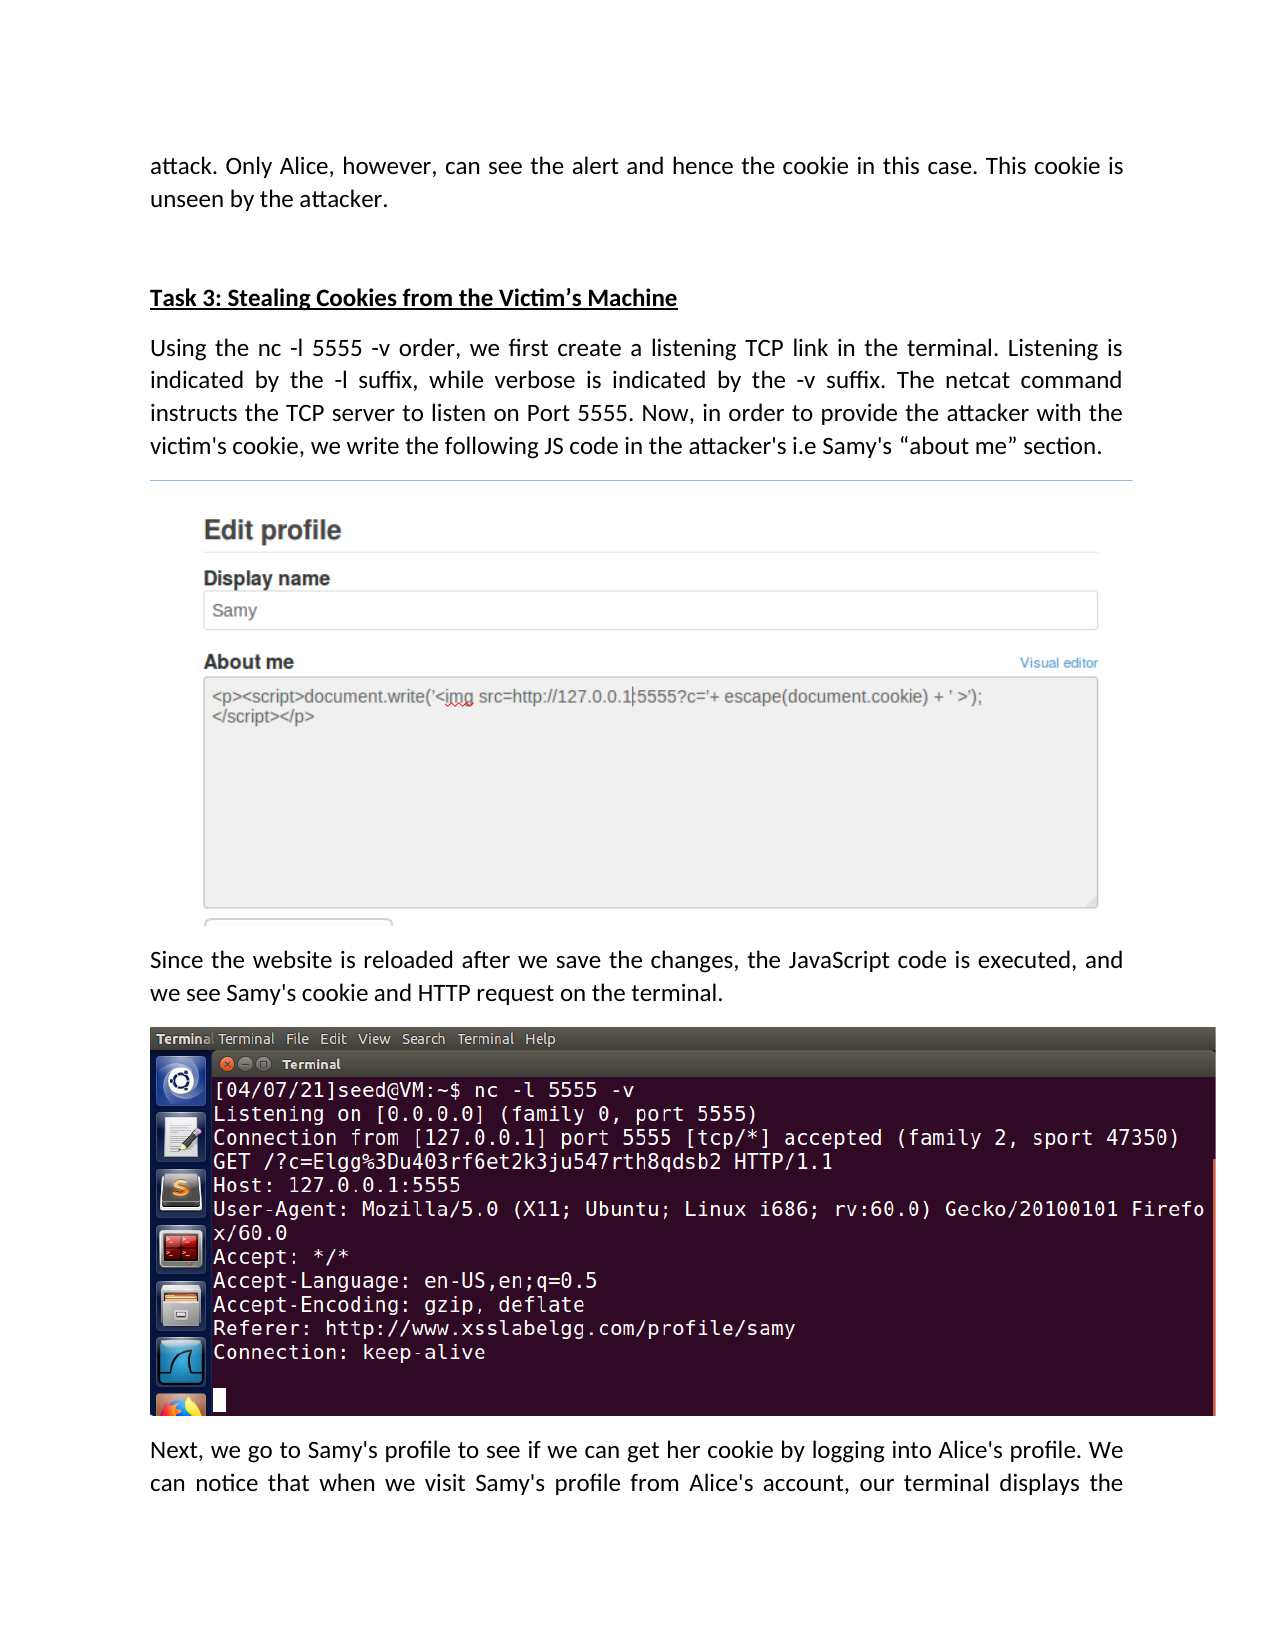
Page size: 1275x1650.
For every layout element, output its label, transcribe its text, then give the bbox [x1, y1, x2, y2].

text Since the website is reloaded after we save the changes, the JavaScript code is executed, and we see Samy's cookie and HTTP request on the terminal. [150, 945, 1125, 1008]
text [150, 150, 1125, 213]
picture [150, 1027, 1216, 1416]
text Task 3: Stealing Cookies from the Victim’s Machine [150, 282, 1125, 313]
text Using the nc -l 5555 -v order, we first create a listening TCP link in the terminal. Listening is indicated by the -l suffix, while verbose is indicated by the -v suffix. The netcat command instructs the TCP server to listen on Port 5555. Now, in order to provide the attacker with the victim's cookie, we write the following JS code in the attacker's i.e Samy's “about me” section. [150, 332, 1125, 461]
picture [150, 480, 1133, 926]
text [150, 1434, 1125, 1498]
